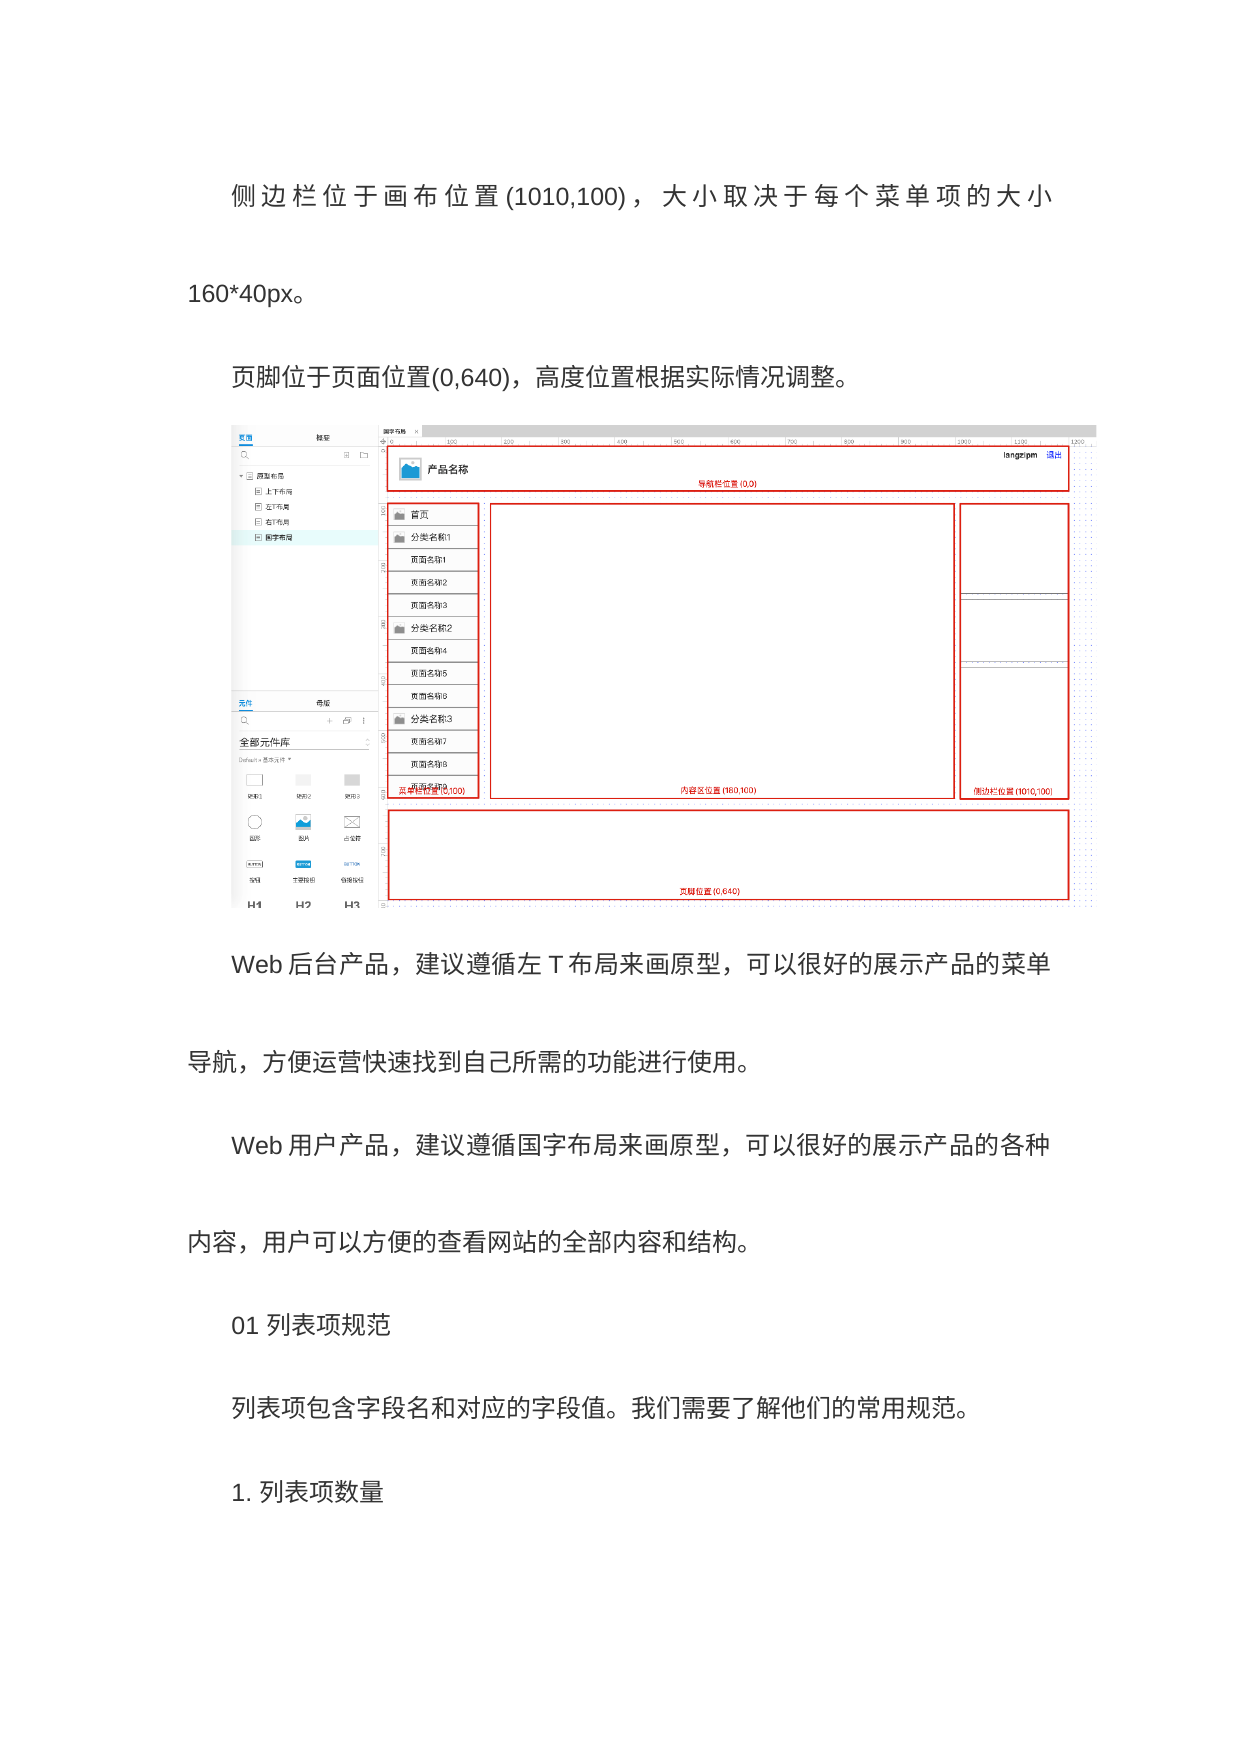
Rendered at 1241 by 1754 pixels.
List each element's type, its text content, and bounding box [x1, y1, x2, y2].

text 侧边栏位于画布位置(1010,100)，大小取决于每个菜单项的大小160*40px。 [187, 162, 1053, 324]
picture [231, 425, 1097, 908]
text 1. 列表项数量 [187, 1458, 1053, 1523]
text Web用户产品，建议遵循国字布局来画原型，可以很好的展示产品的各种内容，用户可以方便的查看网站的全部内容和结构。 [187, 1111, 1053, 1273]
text 列表项包含字段名和对应的字段值。我们需要了解他们的常用规范。 [187, 1374, 1053, 1439]
text Web后台产品，建议遵循左T布局来画原型，可以很好的展示产品的菜单导航，方便运营快速找到自己所需的功能进行使用。 [187, 930, 1053, 1093]
text 01 列表项规范 [187, 1291, 1053, 1356]
text 页脚位于页面位置(0,640)，高度位置根据实际情况调整。 [187, 343, 1053, 408]
